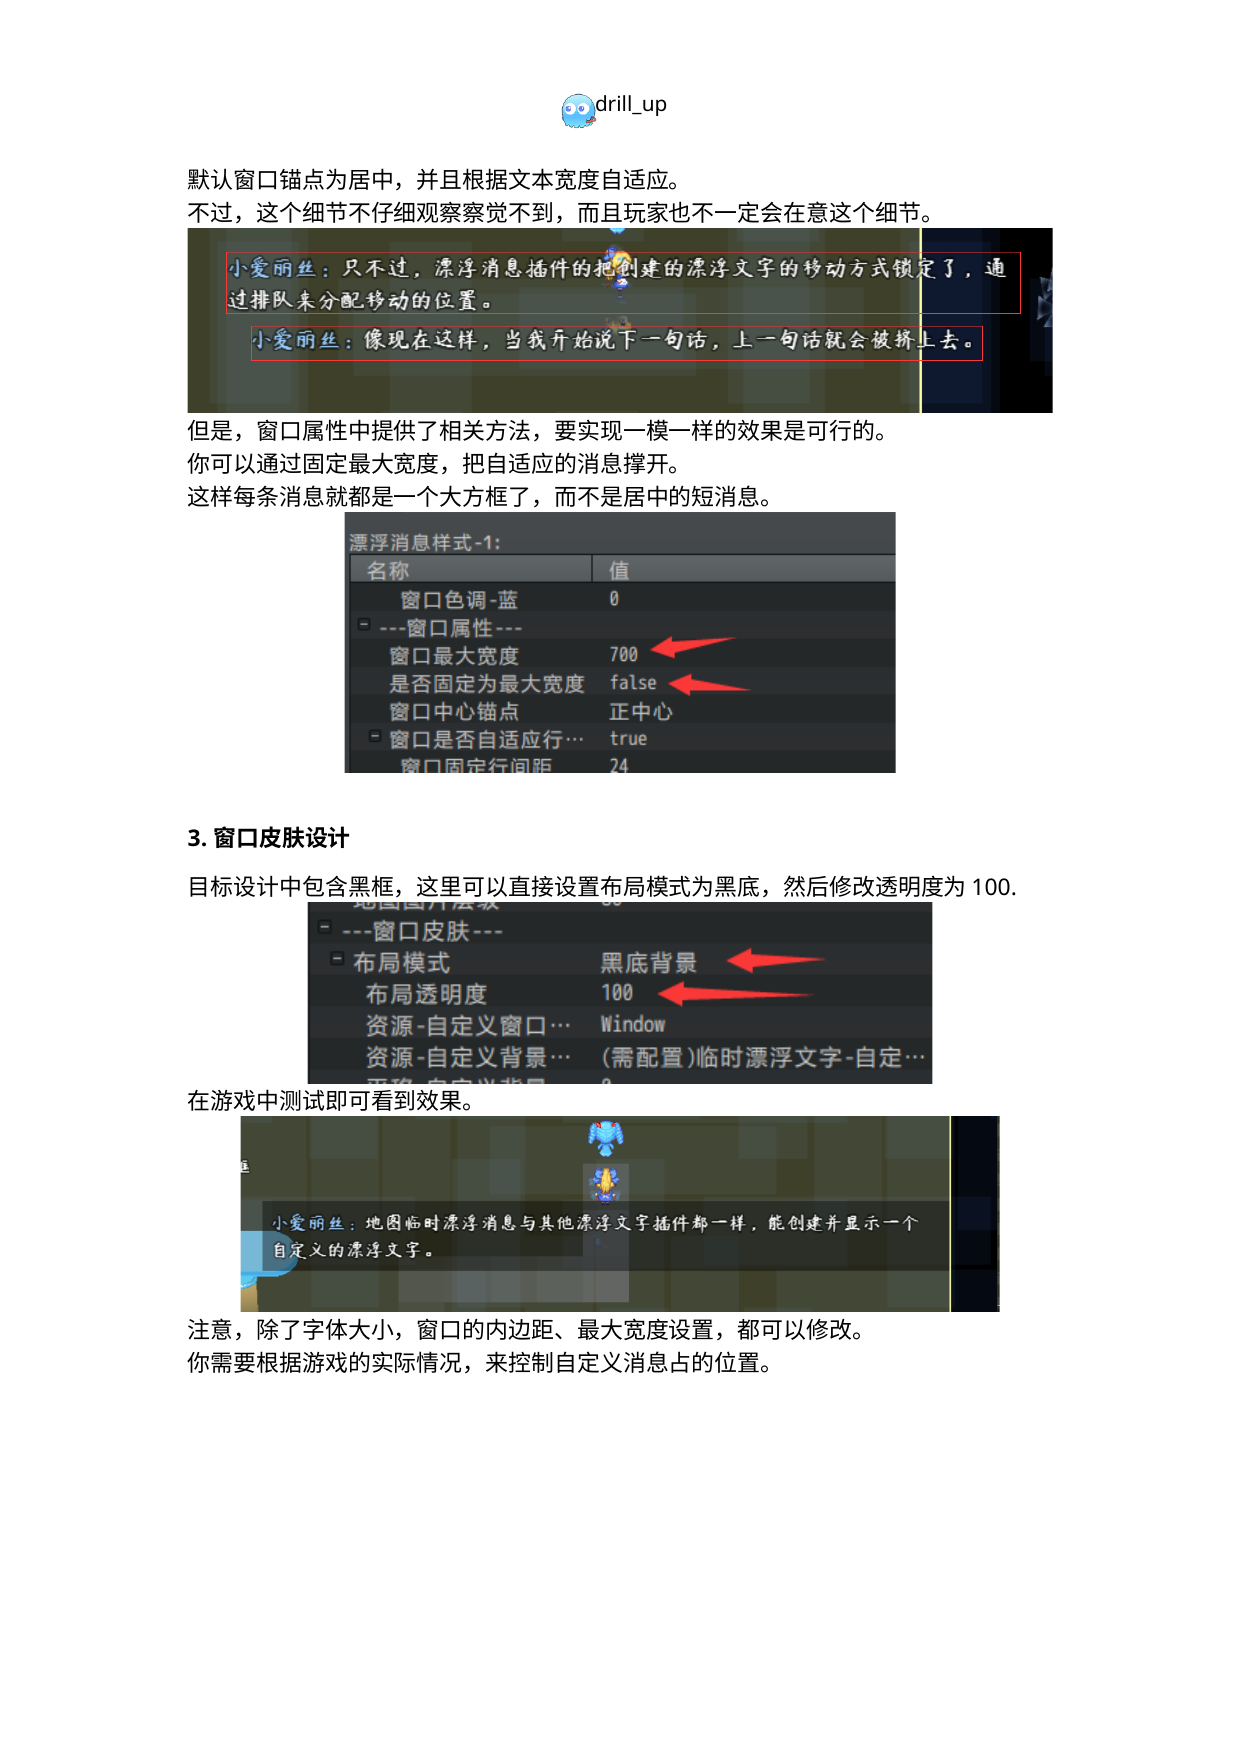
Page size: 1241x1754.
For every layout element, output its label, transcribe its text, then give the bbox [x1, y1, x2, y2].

subtitle 3. 窗口皮肤设计 [187, 804, 1053, 869]
text 这样每条消息就都是一个大方框了，而不是居中的短消息。 [187, 479, 1053, 512]
picture [556, 88, 597, 130]
text 不过，这个细节不仔细观察察觉不到，而且玩家也不一定会在意这个细节。 [187, 195, 1053, 228]
text 注意，除了字体大小，窗口的内边距、最大宽度设置，都可以修改。 [187, 1311, 1053, 1345]
text 默认窗口锚点为居中，并且根据文本宽度自适应。 [187, 162, 1053, 195]
picture [307, 902, 933, 1084]
text 目标设计中包含黑框，这里可以直接设置布局模式为黑底，然后修改透明度为100. [187, 869, 1053, 902]
picture [344, 512, 896, 773]
picture [240, 1116, 1000, 1312]
text 你可以通过固定最大宽度，把自适应的消息撑开。 [187, 446, 1053, 479]
text 但是，窗口属性中提供了相关方法，要实现一模一样的效果是可行的。 [187, 413, 1053, 446]
text 你需要根据游戏的实际情况，来控制自定义消息占的位置。 [187, 1345, 1053, 1378]
picture [187, 228, 1053, 413]
text 在游戏中测试即可看到效果。 [187, 1083, 1053, 1116]
